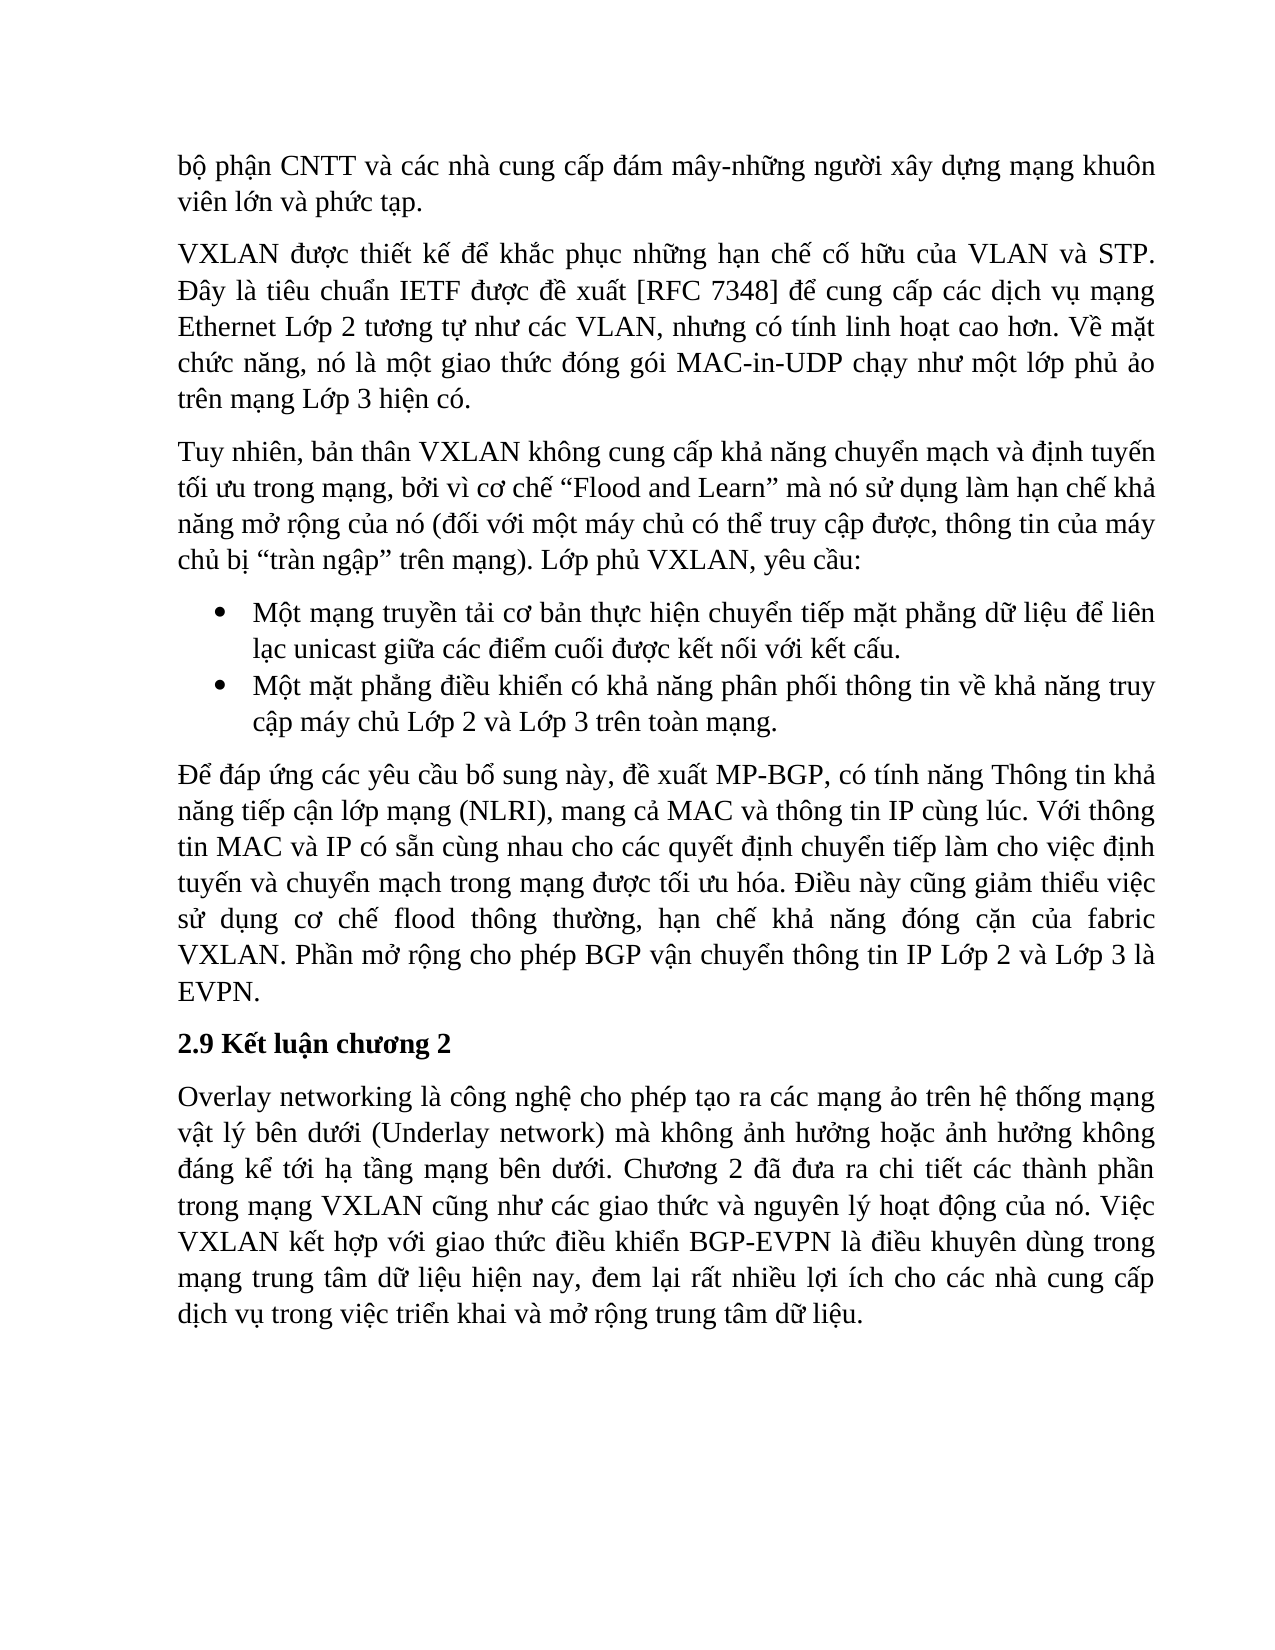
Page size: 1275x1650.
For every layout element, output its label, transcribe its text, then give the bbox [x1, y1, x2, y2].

text Overlay networking là công nghệ cho phép tạo ra các mạng ảo trên hệ thống mạng vật lý bên dưới (Underlay network) mà không ảnh hưởng hoặc ảnh hưởng không đáng kể tới hạ tầng mạng bên dưới. Chương 2 đã đưa ra chi tiết các thành phần trong mạng VXLAN cũng như các giao thức và nguyên lý hoạt động của nó. Việc VXLAN kết hợp với giao thức điều khiển BGP-EVPN là điều khuyên dùng trong mạng trung tâm dữ liệu hiện nay, đem lại rất nhiều lợi ích cho các nhà cung cấp dịch vụ trong việc triển khai và mở rộng trung tâm dữ liệu. [177, 1079, 1157, 1330]
list Một mặt phẳng điều khiển có khả năng phân phối thông tin về khả năng truy cập máy chủ Lớp 2 và Lớp 3 trên toàn mạng. [215, 668, 1157, 737]
list Một mạng truyền tải cơ bản thực hiện chuyển tiếp mặt phẳng dữ liệu để liên lạc unicast giữa các điểm cuối được kết nối với kết cấu. [215, 595, 1157, 665]
text Để đáp ứng các yêu cầu bổ sung này, đề xuất MP-BGP, có tính năng Thông tin khả năng tiếp cận lớp mạng (NLRI), mang cả MAC và thông tin IP cùng lúc. Với thông tin MAC và IP có sẵn cùng nhau cho các quyết định chuyển tiếp làm cho việc định tuyến và chuyển mạch trong mạng được tối ưu hóa. Điều này cũng giảm thiểu việc sử dụng cơ chế flood thông thường, hạn chế khả năng đóng cặn của fabric VXLAN. Phần mở rộng cho phép BGP vận chuyển thông tin IP Lớp 2 và Lớp 3 là EVPN. [177, 757, 1157, 1007]
text Tuy nhiên, bản thân VXLAN không cung cấp khả năng chuyển mạch và định tuyến tối ưu trong mạng, bởi vì cơ chế “Flood and Learn” mà nó sử dụng làm hạn chế khả năng mở rộng của nó (đối với một máy chủ có thể truy cập được, thông tin của máy chủ bị “tràn ngập” trên mạng). Lớp phủ VXLAN, yêu cầu: [177, 434, 1157, 576]
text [177, 148, 1157, 217]
text 2.9 Kết luận chương 2 [177, 1026, 1157, 1060]
text VXLAN được thiết kế để khắc phục những hạn chế cố hữu của VLAN và STP. Đây là tiêu chuẩn IETF được đề xuất [RFC 7348] để cung cấp các dịch vụ mạng Ethernet Lớp 2 tương tự như các VLAN, nhưng có tính linh hoạt cao hơn. Về mặt chức năng, nó là một giao thức đóng gói MAC-in-UDP chạy như một lớp phủ ảo trên mạng Lớp 3 hiện có. [177, 237, 1157, 415]
